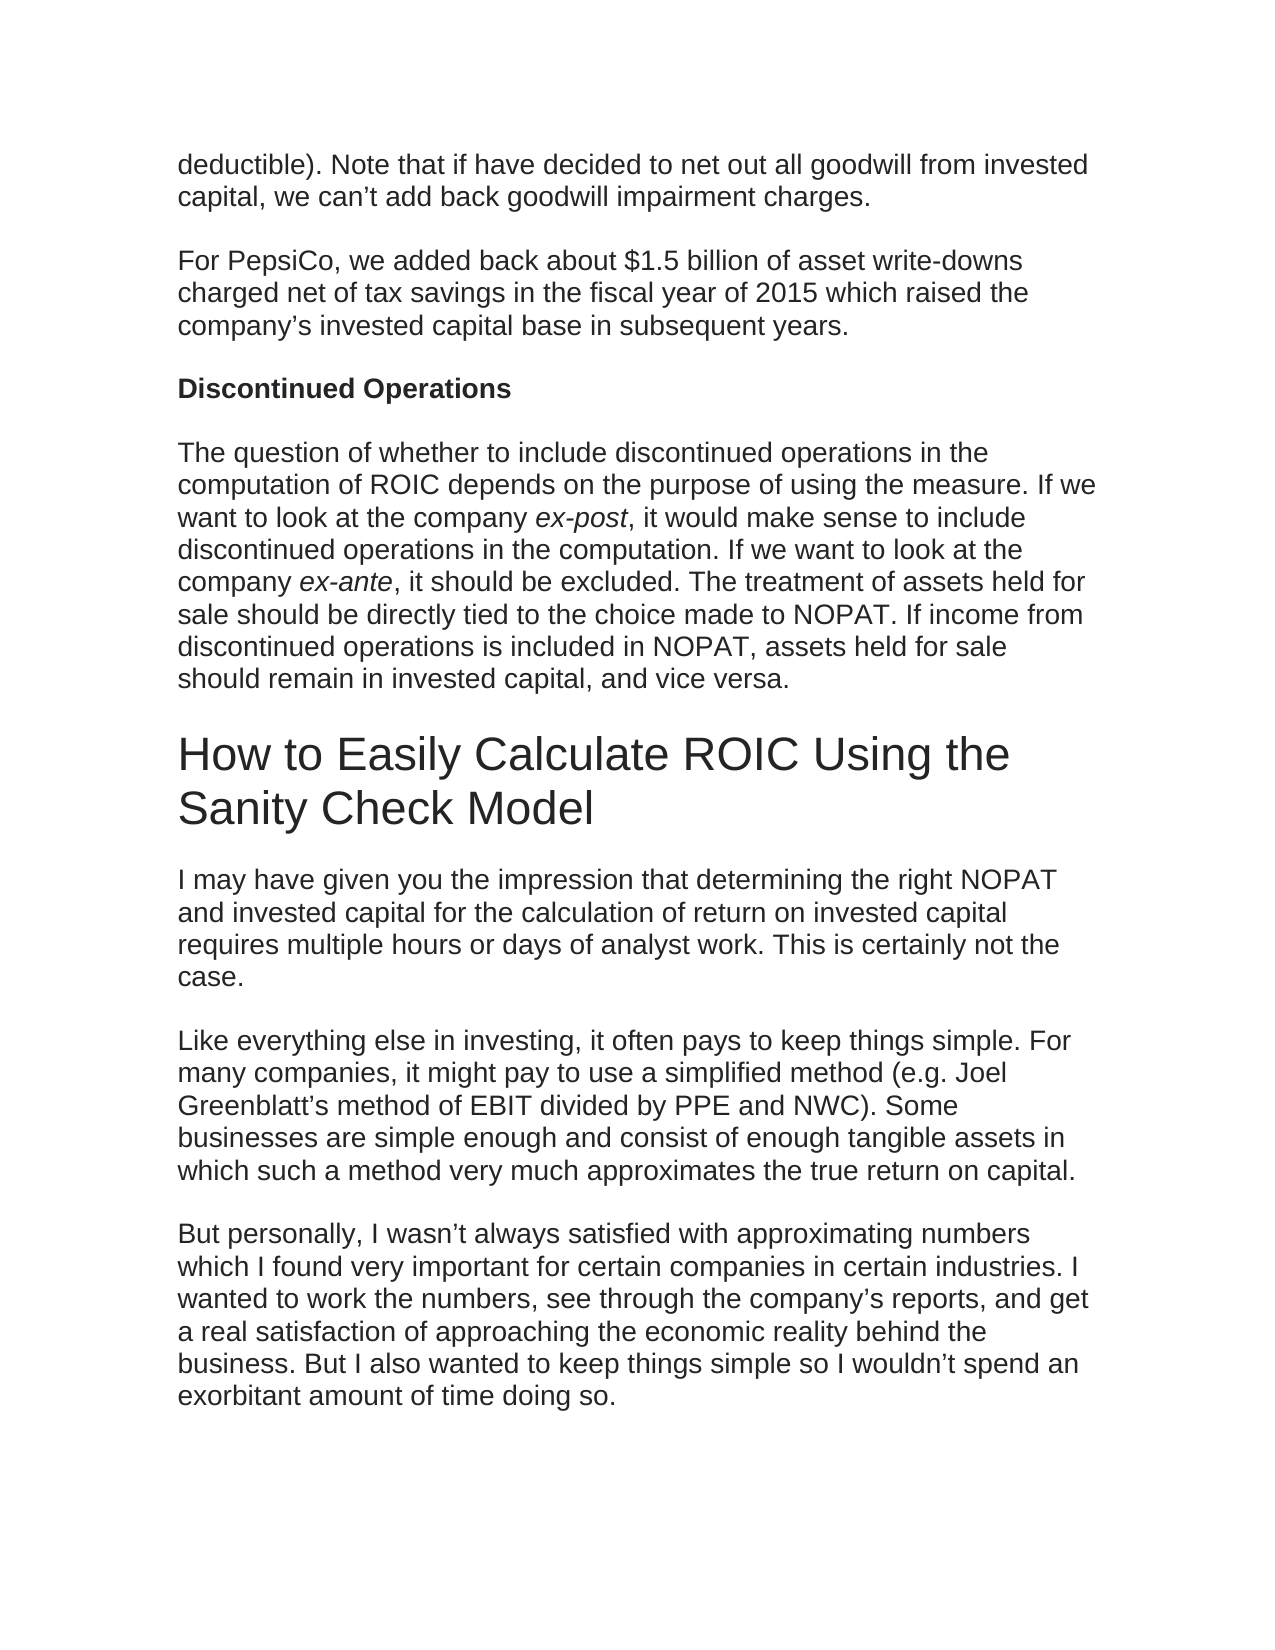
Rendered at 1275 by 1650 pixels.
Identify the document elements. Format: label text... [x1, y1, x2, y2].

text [177, 148, 1098, 212]
text But personally, I wasn’t always satisfied with approximating numbers which I found very important for certain companies in certain industries. I wanted to work the numbers, see through the company’s reports, and get a real satisfaction of approaching the economic reality behind the business. But I also wanted to keep things simple so I wouldn’t spend an exorbitant amount of time doing so. [177, 1217, 1098, 1412]
text For PepsiCo, we added back about $1.5 billion of asset write-downs charged net of tax savings in the fiscal year of 2015 which raised the company’s invested capital base in subsequent years. [177, 244, 1098, 341]
text The question of whether to include discontinued operations in the computation of ROIC depends on the purpose of using the measure. If we want to look at the company ex-post, it would make sense to include discontinued operations in the computation. If we want to look at the company ex-ante, it should be excluded. The treatment of assets held for sale should be directly tied to the choice made to NOPAT. If income from discontinued operations is included in NOPAT, assets held for sale should remain in invested capital, and vice versa. [177, 436, 1098, 695]
text Discontinued Operations [177, 372, 1098, 404]
text I may have given you the impression that determining the right NOPAT and invested capital for the calculation of return on invested capital requires multiple hours or days of analyst work. This is certainly not the case. [177, 863, 1098, 993]
text How to Easily Calculate ROIC Using the Sanity Check Model [177, 726, 1098, 834]
text Like everything else in investing, it often pays to keep things simple. For many companies, it might pay to use a simplified method (e.g. Joel Greenblatt’s method of EBIT divided by PPE and NWC). Some businesses are simple enough and consist of enough tangible assets in which such a method very much approximates the true return on capital. [177, 1024, 1098, 1186]
